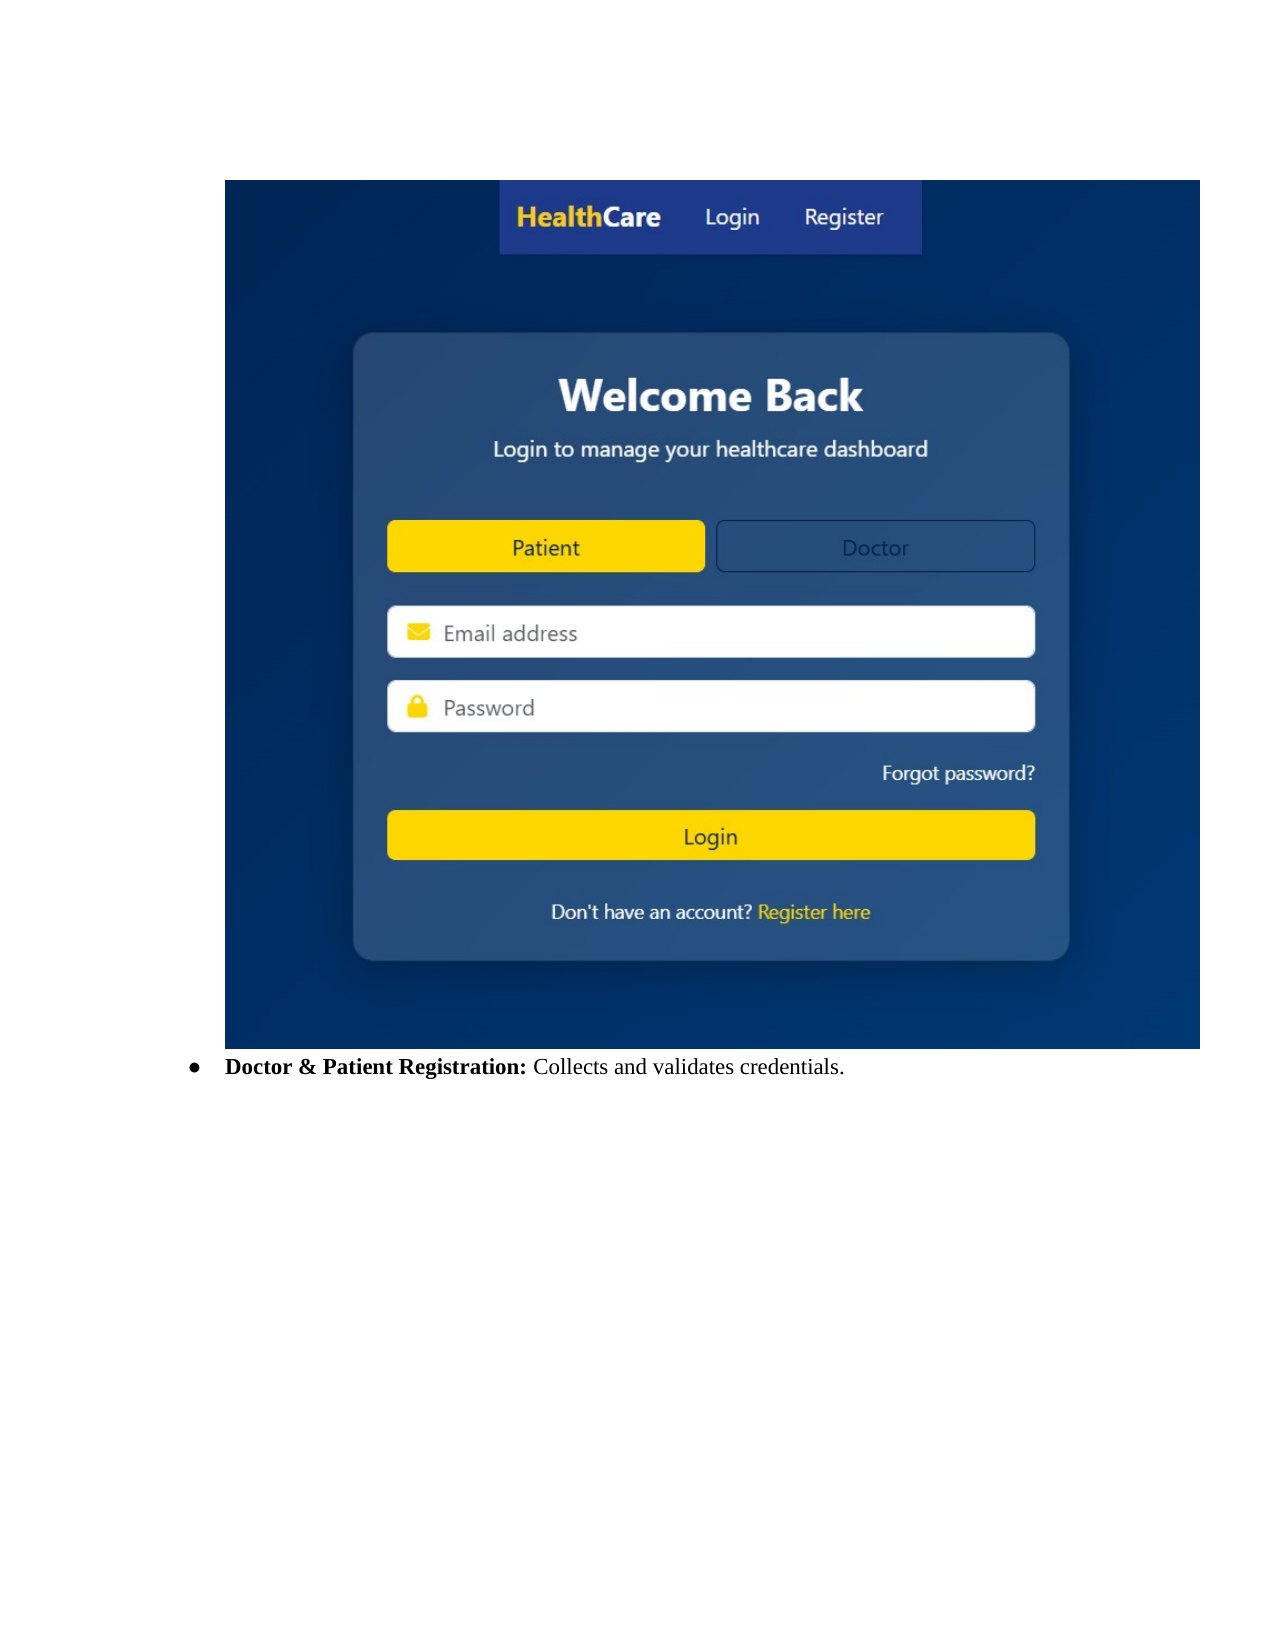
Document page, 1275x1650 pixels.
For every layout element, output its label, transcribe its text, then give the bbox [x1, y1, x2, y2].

picture [225, 180, 1200, 1049]
list Doctor & Patient Registration: Collects and validates credentials. [187, 1053, 1125, 1079]
